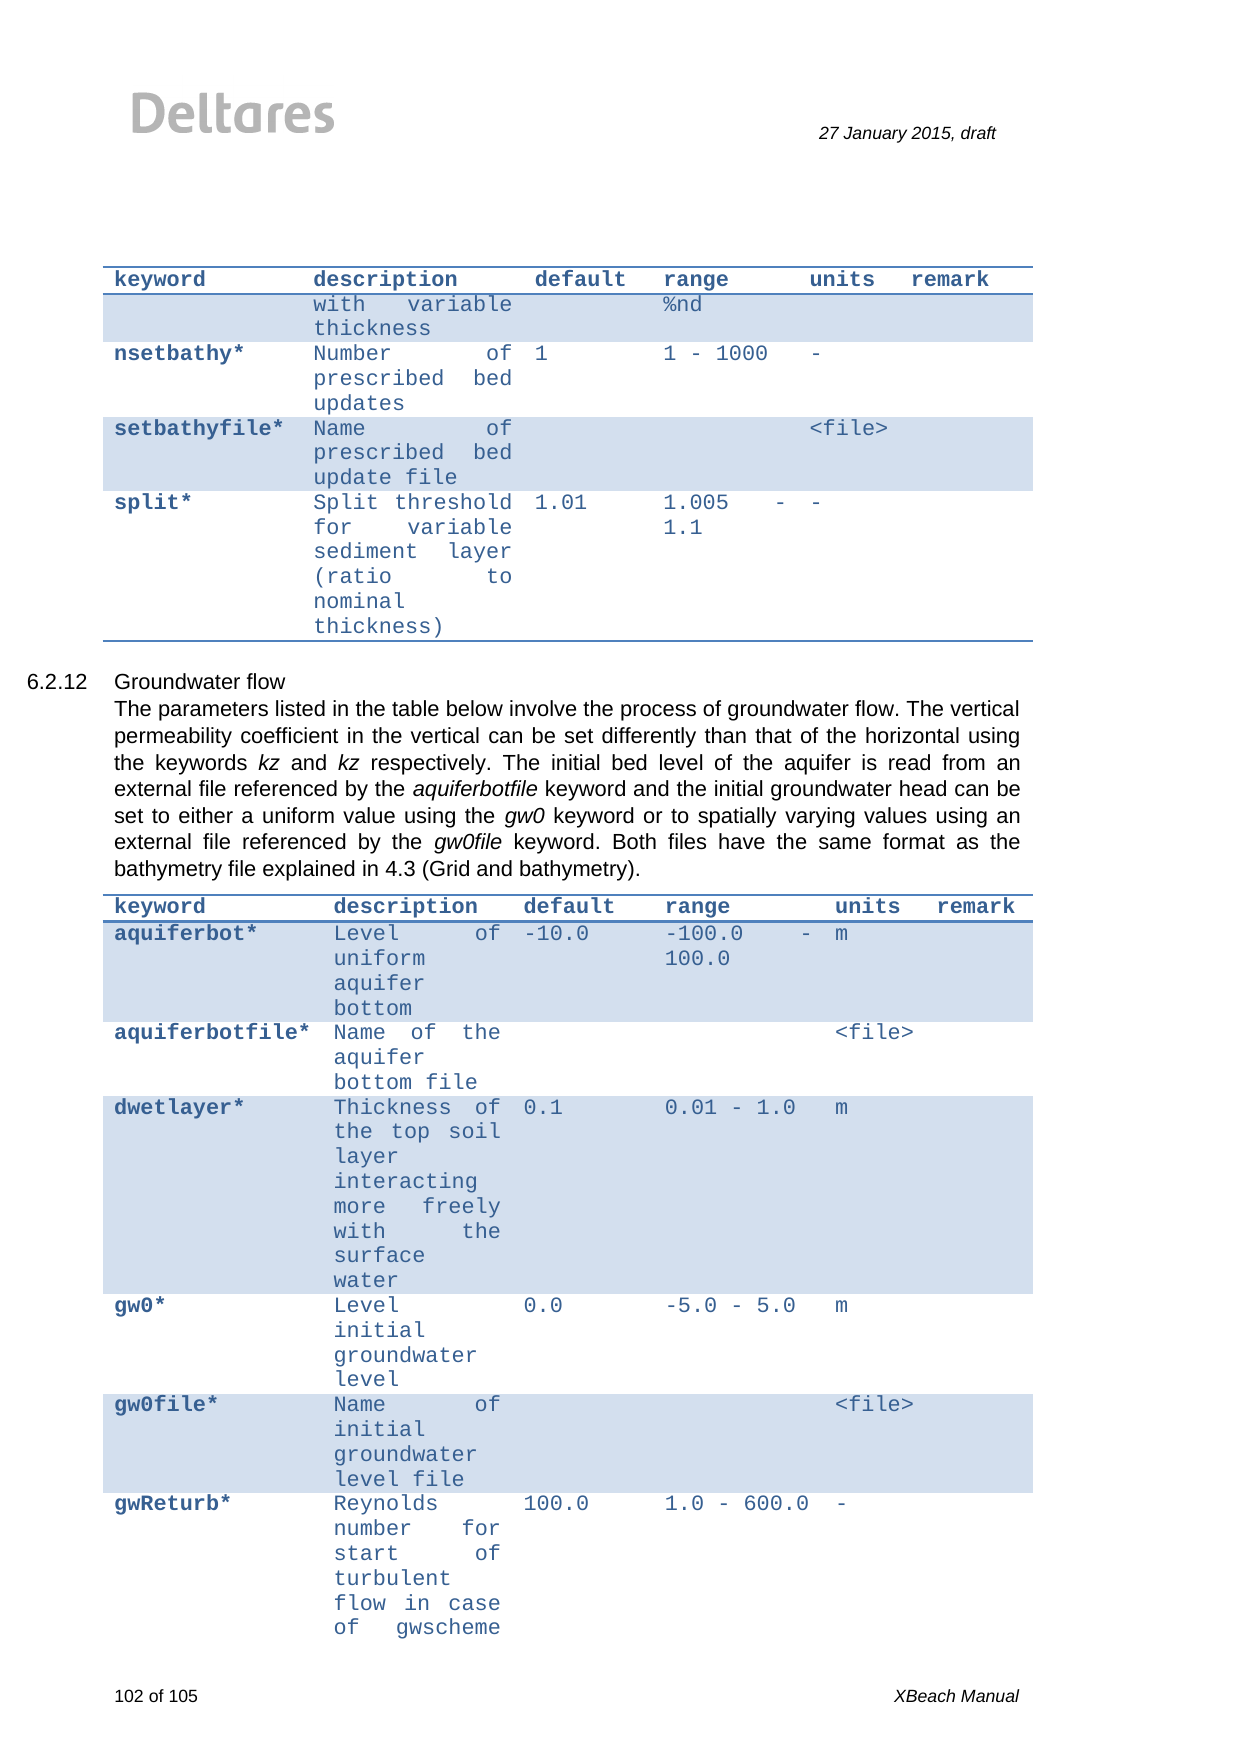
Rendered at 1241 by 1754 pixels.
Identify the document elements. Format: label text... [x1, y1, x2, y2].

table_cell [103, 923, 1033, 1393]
picture [132, 75, 334, 133]
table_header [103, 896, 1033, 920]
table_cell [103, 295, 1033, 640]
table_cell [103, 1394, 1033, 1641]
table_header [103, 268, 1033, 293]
subtitle Groundwater flow [87, 668, 1022, 695]
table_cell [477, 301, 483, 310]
